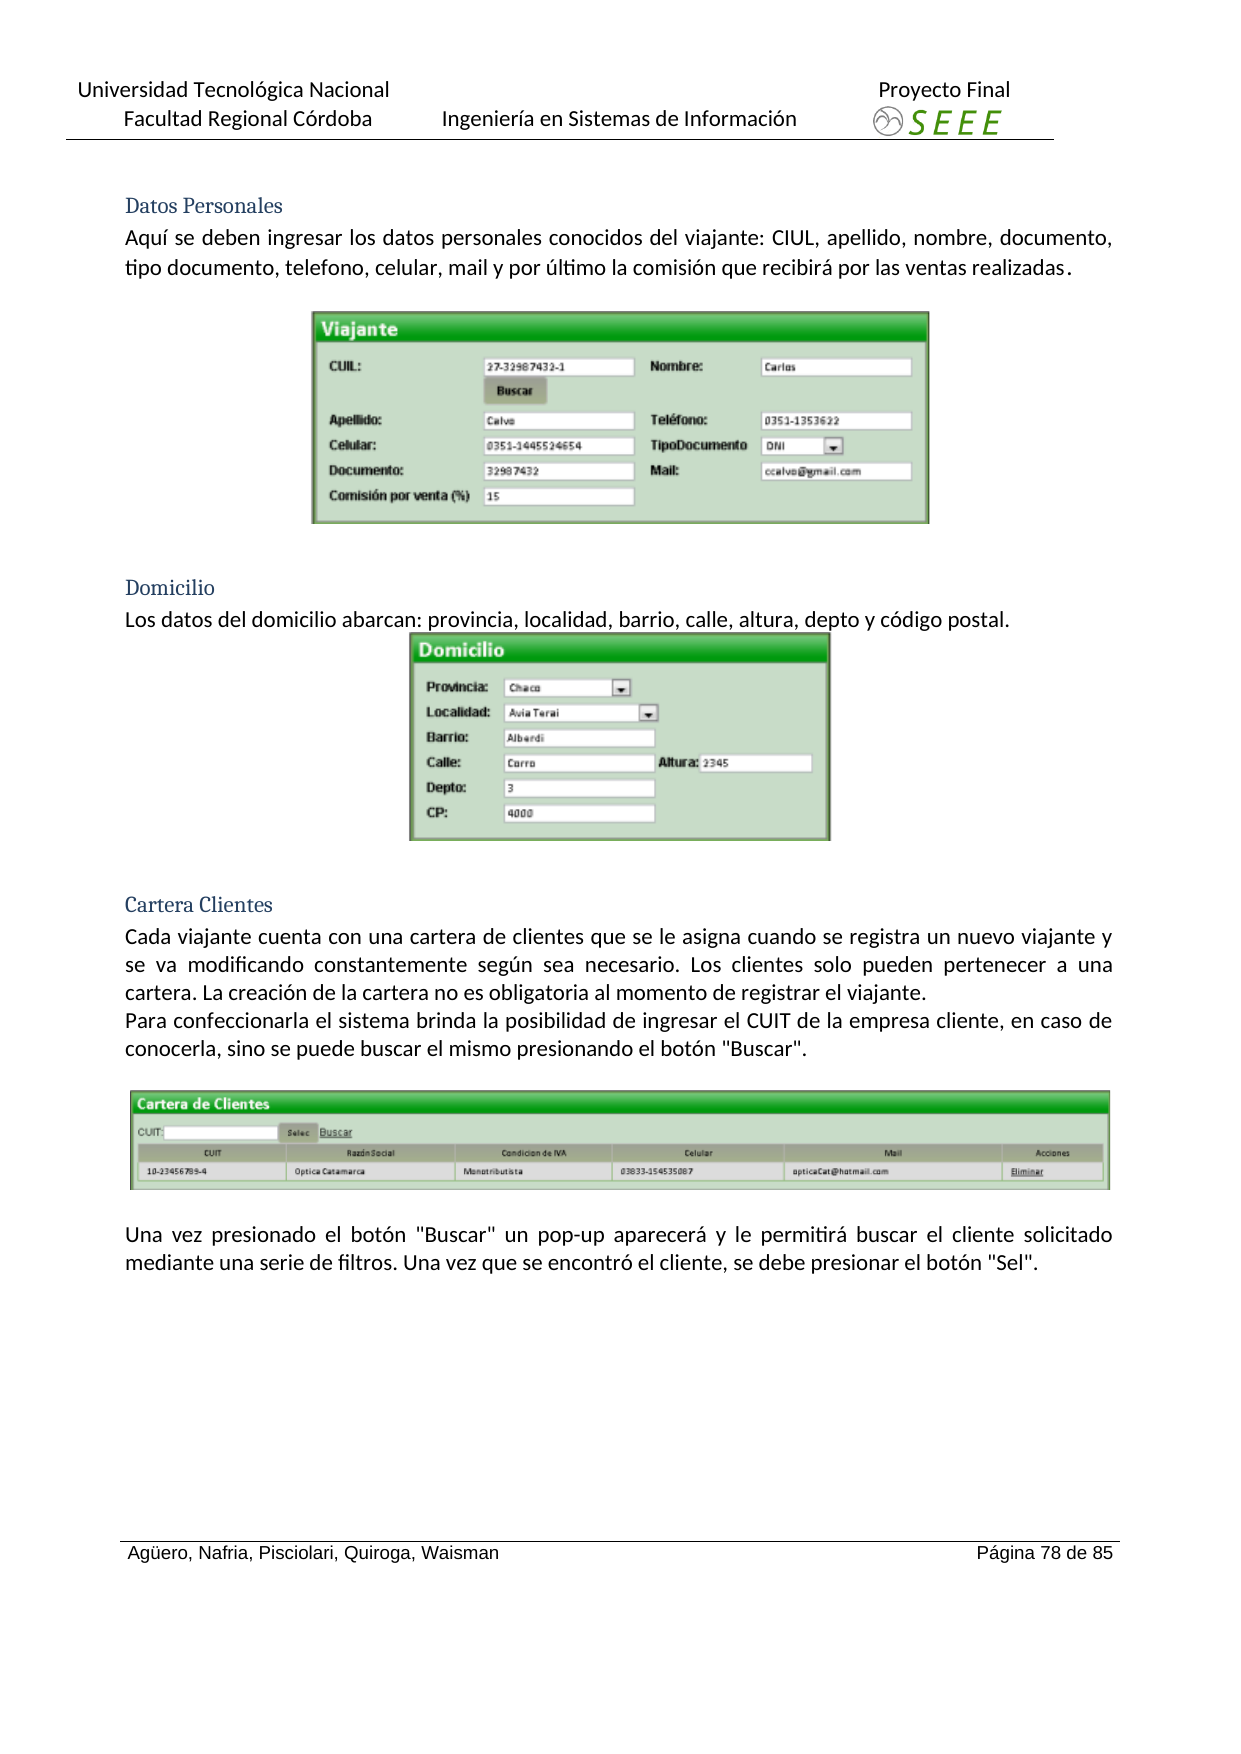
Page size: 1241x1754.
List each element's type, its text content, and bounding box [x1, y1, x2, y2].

subtitle Datos Personales [125, 193, 1115, 219]
text Para confeccionarla el sistema brinda la posibilidad de ingresar el CUIT de la empresa cliente, en caso de conocerla, sino se puede buscar el mismo presionando el botón "Buscar". [125, 1006, 1115, 1062]
picture [310, 311, 930, 524]
picture [873, 103, 1004, 139]
text Aquí se deben ingresar los datos personales conocidos del viajante: CIUL, apellido, nombre, documento, tipo documento, telefono, celular, mail y por último la comisión que recibirá por las ventas realizadas. [125, 223, 1115, 281]
picture [408, 632, 832, 841]
subtitle Cartera Clientes [125, 892, 1115, 918]
subtitle Domicilio [125, 574, 1115, 601]
text Los datos del domicilio abarcan: provincia, localidad, barrio, calle, altura, depto y código postal. [125, 605, 1115, 633]
picture [130, 1090, 1110, 1190]
text Cada viajante cuenta con una cartera de clientes que se le asigna cuando se registra un nuevo viajante y se va modificando constantemente según sea necesario. Los clientes solo pueden pertenecer a una cartera. La creación de la cartera no es obligatoria al momento de registrar el viajante. [125, 922, 1115, 1006]
text Una vez presionado el botón "Buscar" un pop-up aparecerá y le permitirá buscar el cliente solicitado mediante una serie de filtros. Una vez que se encontró el cliente, se debe presionar el botón "Sel". [125, 1220, 1115, 1276]
